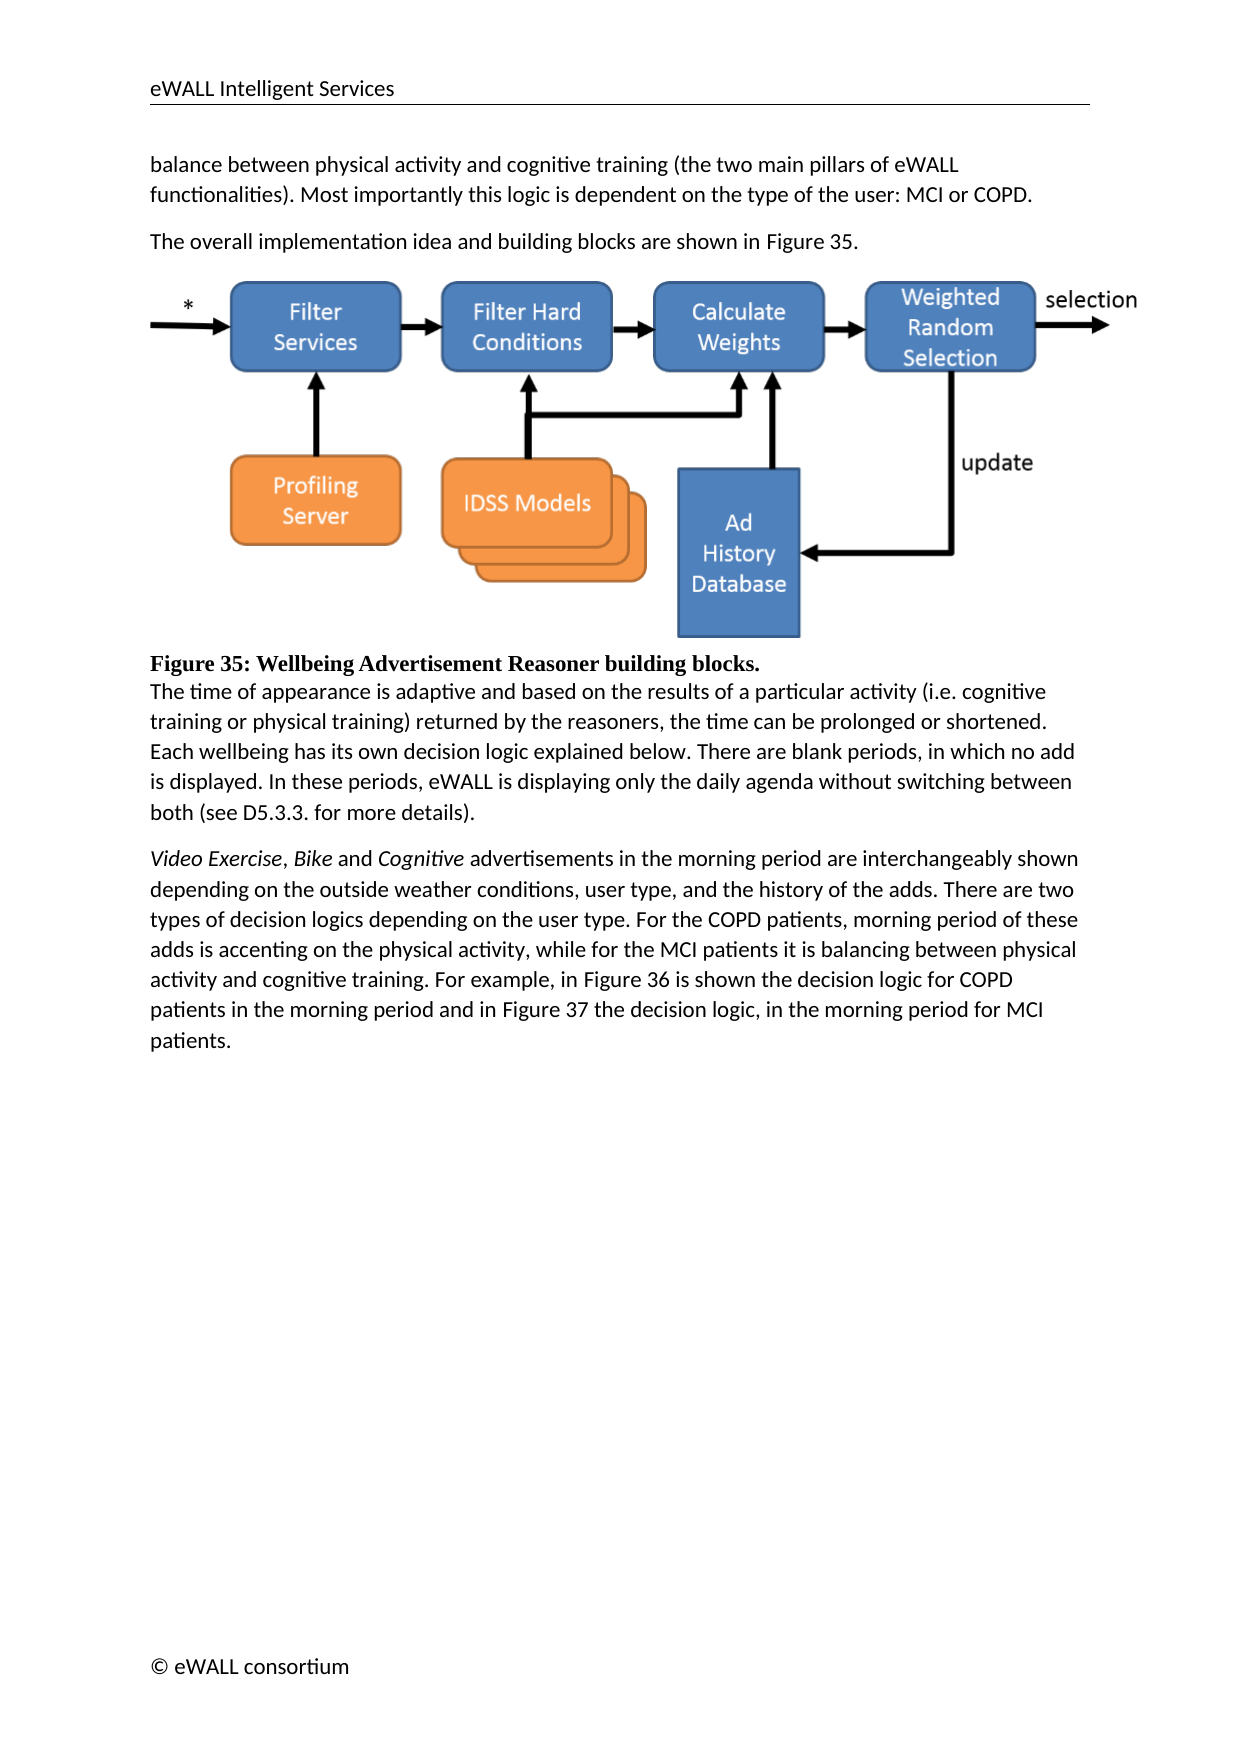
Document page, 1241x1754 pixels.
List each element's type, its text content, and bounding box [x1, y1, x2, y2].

text The time of appearance is adaptive and based on the results of a particular activity (i.e. cognitive training or physical training) returned by the reasoners, the time can be prolonged or shortened. Each wellbeing has its own decision logic explained below. There are blank periods, in which no add is displayed. In these periods, eWALL is displaying only the daily agenda without switching between both (see D5.3.3. for more details). [150, 677, 1090, 826]
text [150, 150, 1090, 208]
picture [150, 273, 1154, 638]
